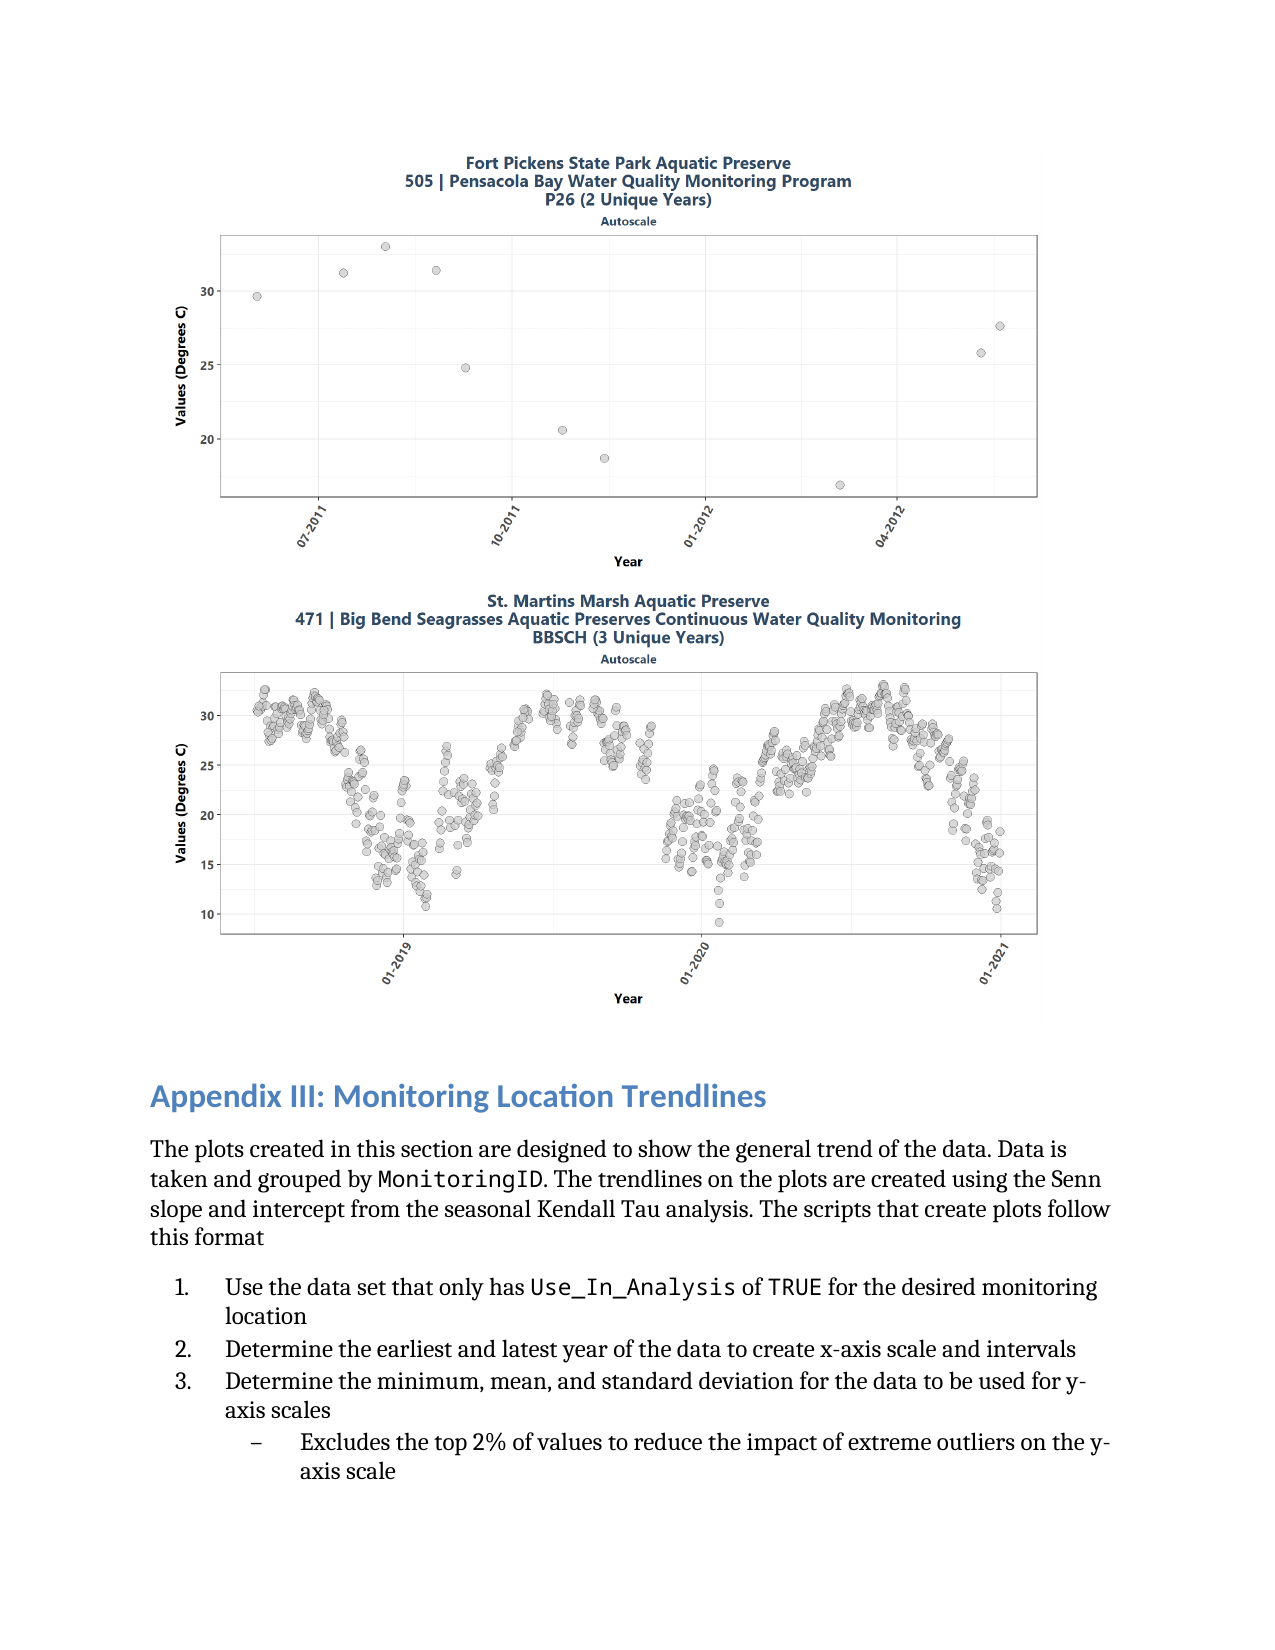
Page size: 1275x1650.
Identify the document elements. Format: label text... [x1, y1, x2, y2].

list Use the data set that only has Use_In_Analysis of TRUE for the desired monitoring location [175, 1271, 1125, 1331]
list Determine the earliest and latest year of the data to create x-axis scale and intervals [175, 1334, 1125, 1363]
list Excludes the top 2% of values to reduce the impact of extreme outliers on the y-axis scale [250, 1428, 1125, 1486]
text The plots created in this section are designed to show the general trend of the data. Data is taken and grouped by MonitoringID. The trendlines on the plots are created using the Senn slope and intercept from the seasonal Kendall Tau analysis. The scripts that create plots follow this format [150, 1134, 1125, 1252]
picture [168, 150, 1044, 1025]
list Determine the minimum, mean, and standard deviation for the data to be used for y-axis scales [175, 1367, 1125, 1424]
subtitle Appendix III: Monitoring Location Trendlines [150, 1075, 1125, 1116]
